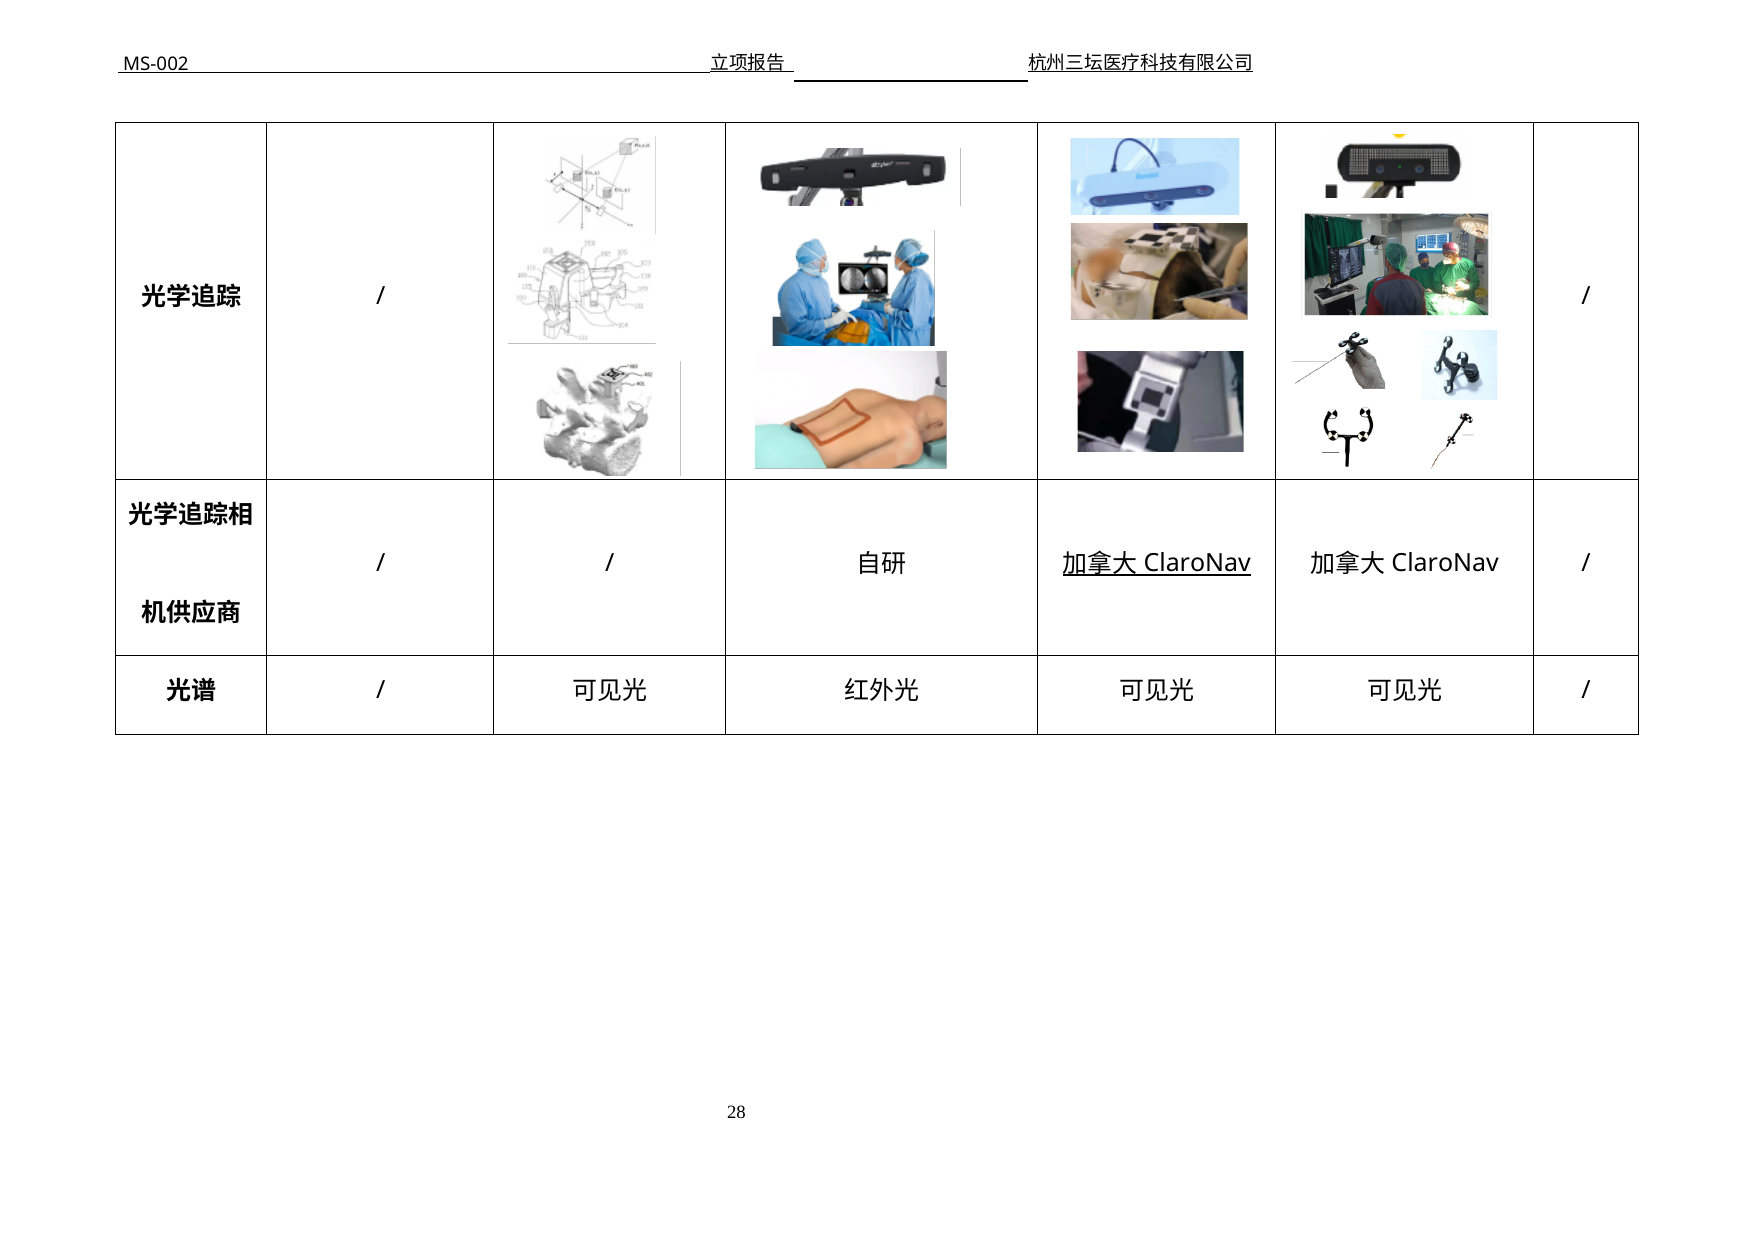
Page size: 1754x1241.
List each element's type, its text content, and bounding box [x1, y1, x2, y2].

table_cell / [267, 123, 493, 479]
picture [517, 361, 682, 476]
picture [750, 148, 962, 206]
table_cell 加拿大 ClaroNav [1038, 480, 1275, 655]
table_cell / [1534, 123, 1638, 479]
table_cell 加拿大 ClaroNav [1276, 480, 1533, 655]
picture [1070, 138, 1240, 215]
table_cell 光学追踪 [116, 123, 266, 479]
table_cell 可见光 [494, 656, 725, 734]
table_cell / [267, 656, 493, 734]
table_cell 可见光 [1038, 656, 1275, 734]
picture [1301, 211, 1492, 318]
table_cell 红外光 [726, 656, 1037, 734]
table_cell 光学追踪相机供应商 [116, 480, 266, 655]
table_cell [494, 123, 725, 479]
table_cell 自研 [726, 480, 1037, 655]
picture [1291, 327, 1386, 389]
table_cell 可见光 [1276, 656, 1533, 734]
table_cell 光谱 [116, 656, 266, 734]
table_cell [726, 123, 1037, 479]
table_cell [1276, 123, 1533, 479]
picture [1077, 351, 1245, 452]
table_cell / [1534, 480, 1638, 655]
picture [507, 236, 656, 345]
picture [1421, 330, 1498, 400]
picture [772, 230, 936, 346]
picture [1428, 408, 1474, 471]
picture [542, 136, 657, 234]
table_cell [1038, 123, 1275, 479]
picture [1070, 223, 1249, 321]
picture [1322, 405, 1376, 468]
picture [1325, 134, 1470, 198]
table_cell / [267, 480, 493, 655]
table_cell / [494, 480, 725, 655]
table_cell / [1534, 656, 1638, 734]
picture [754, 351, 948, 470]
